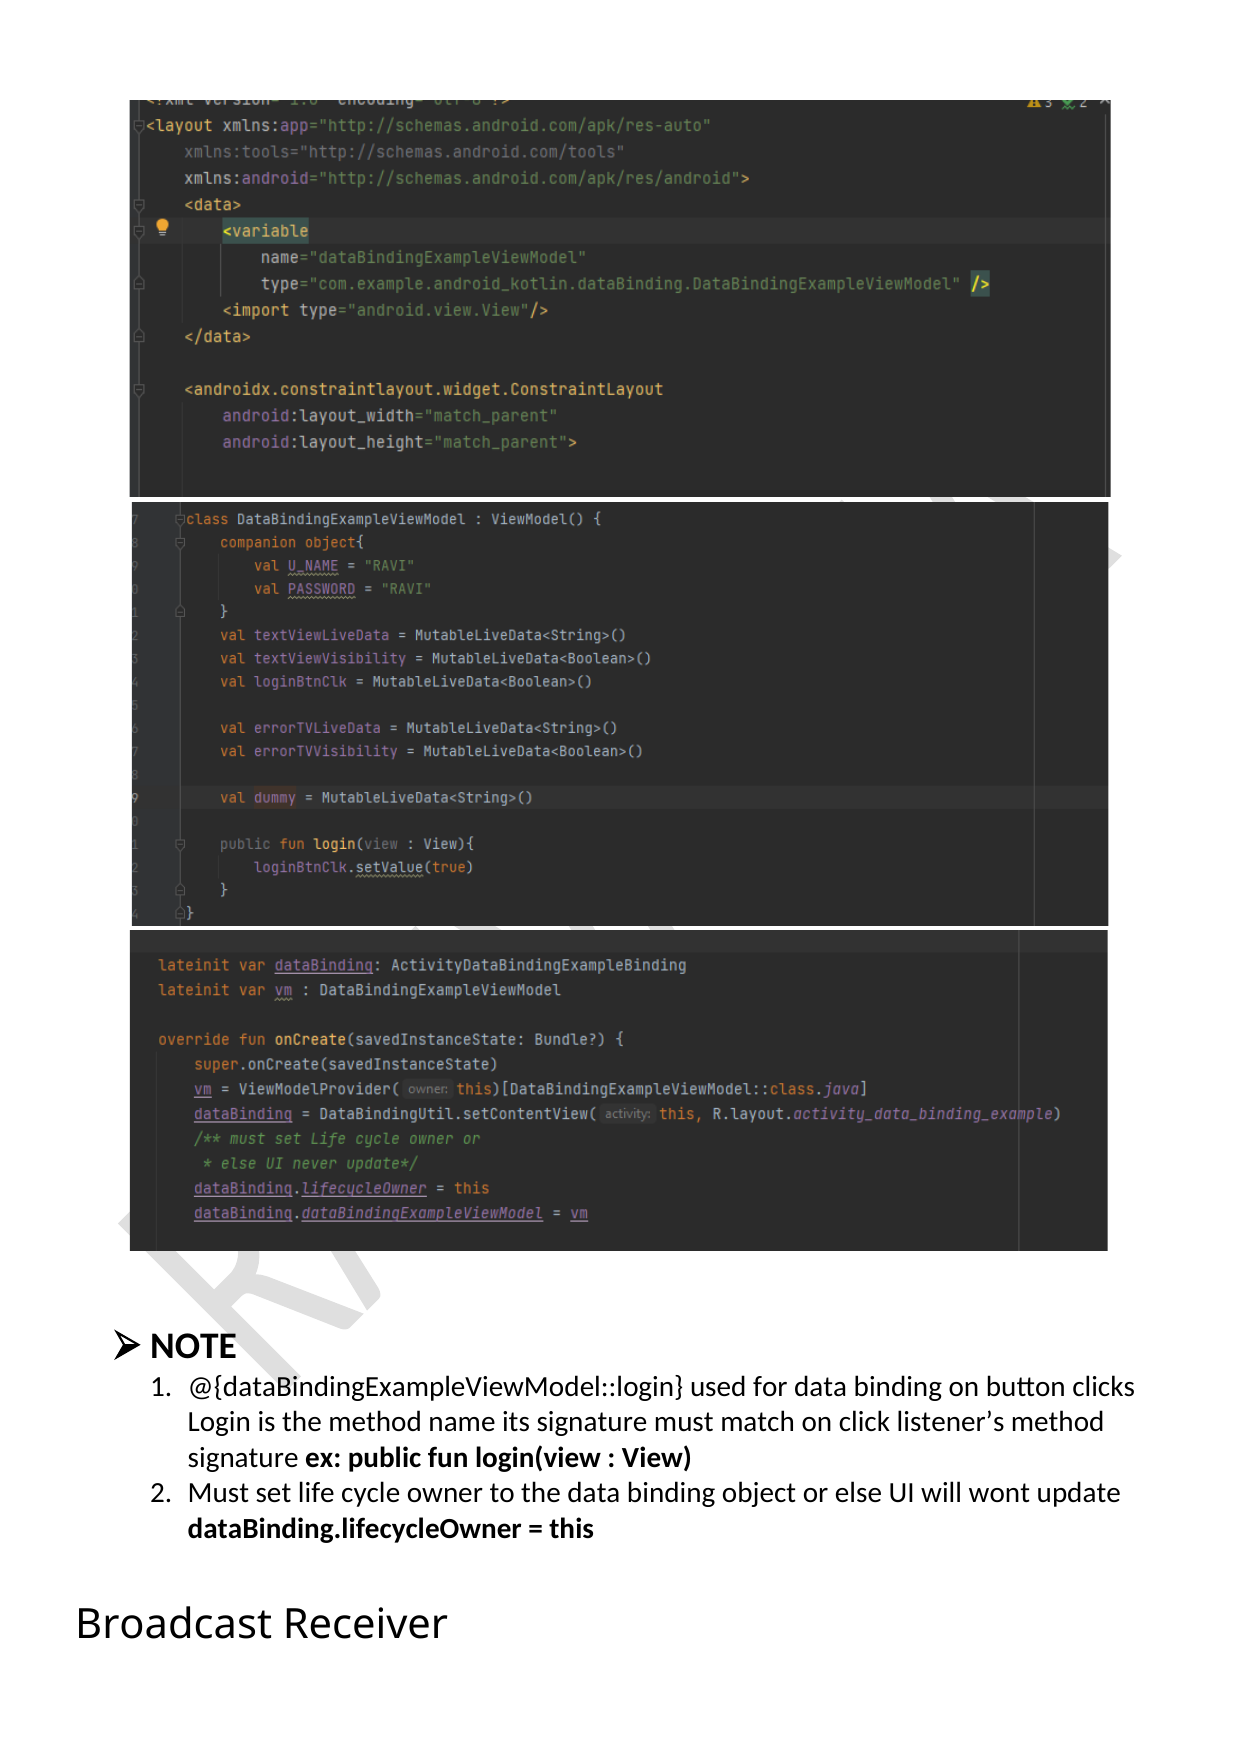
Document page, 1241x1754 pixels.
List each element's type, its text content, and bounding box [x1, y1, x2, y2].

picture [129, 930, 1108, 1251]
list @{dataBindingExampleViewModel::login} used for data binding on button clicks [150, 1368, 1165, 1403]
list Login is the method name its signature must match on click listener’s method signature ex: public fun login(view : View) [187, 1403, 1165, 1474]
list Must set life cycle owner to the data binding object or else UI will wont update [150, 1474, 1165, 1510]
text Broadcast Receiver [75, 1594, 1165, 1651]
list NOTE [112, 1322, 1165, 1368]
picture [131, 502, 1109, 926]
picture [129, 100, 1111, 497]
list dataBinding.lifecycleOwner = this [187, 1510, 1165, 1546]
